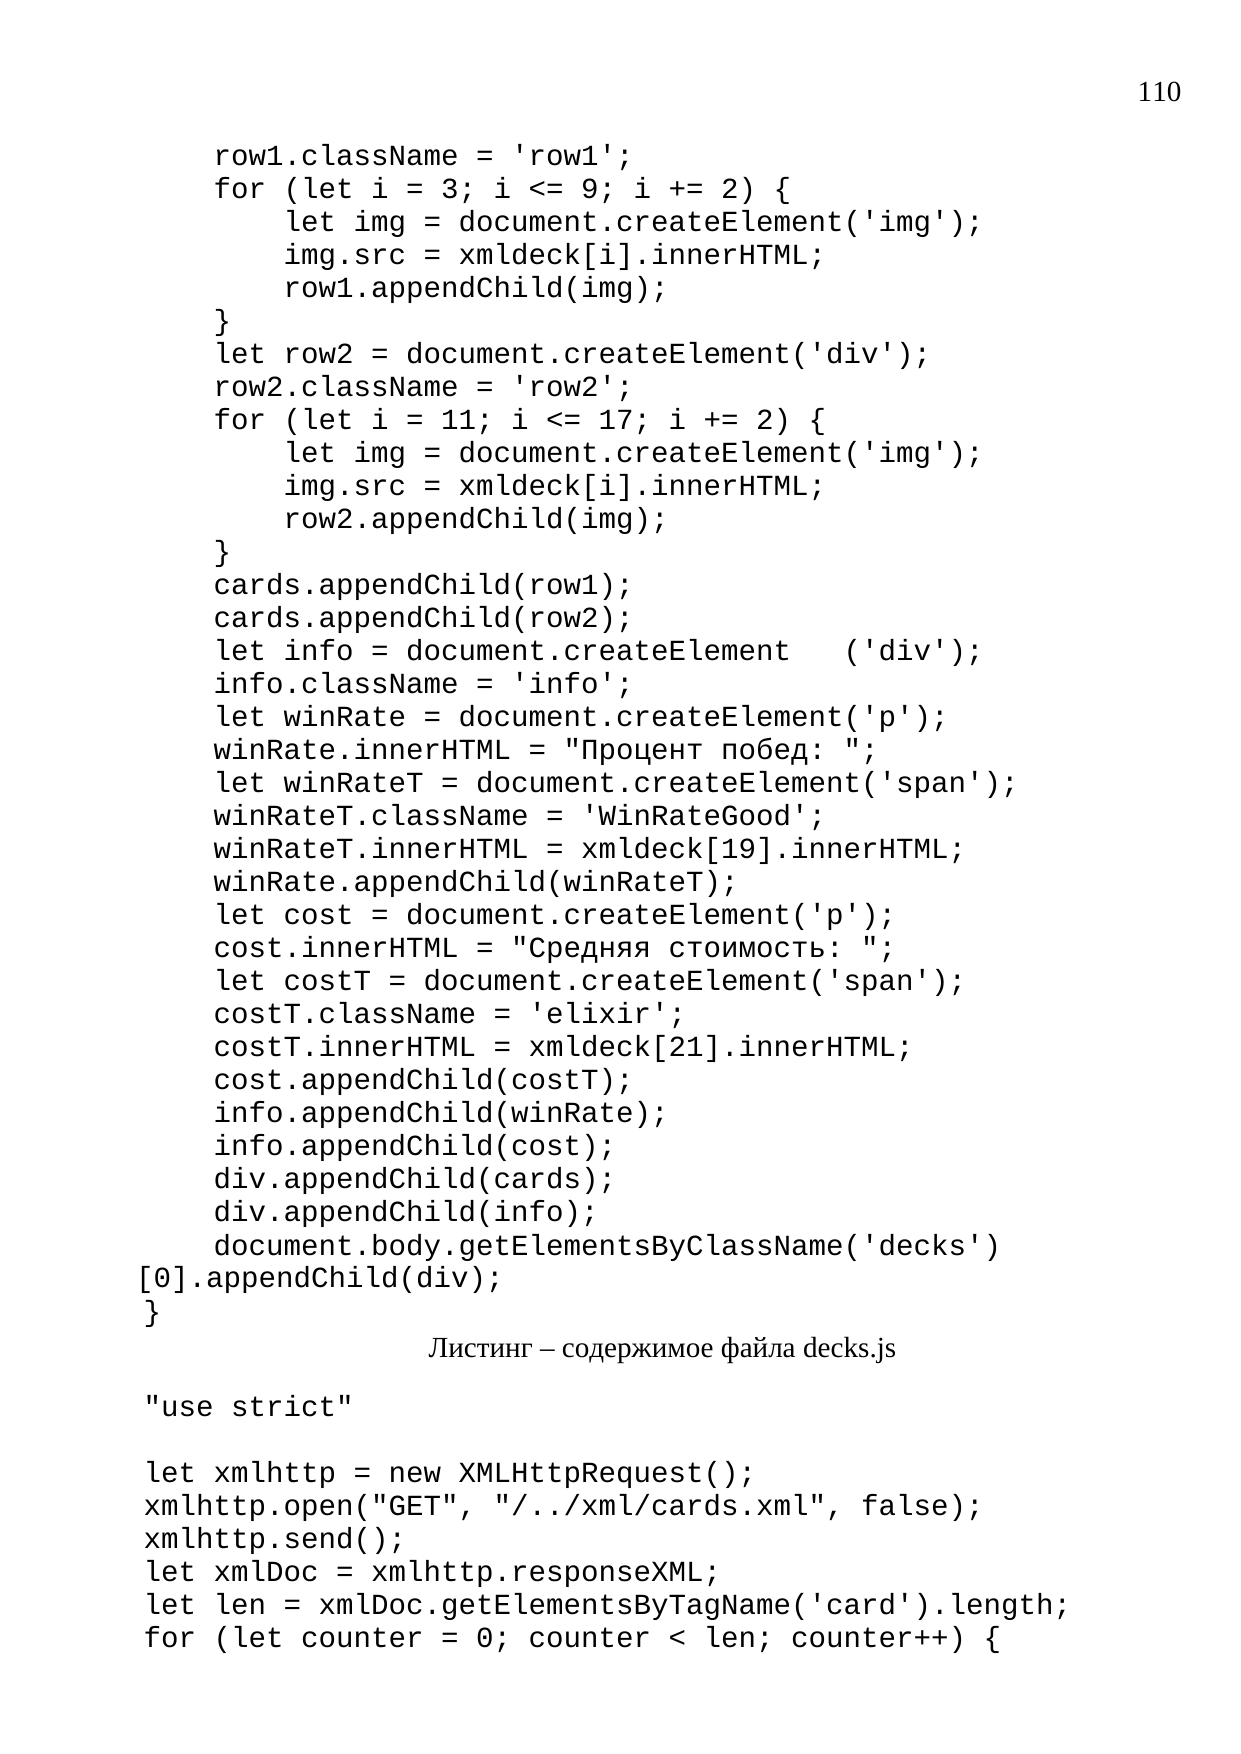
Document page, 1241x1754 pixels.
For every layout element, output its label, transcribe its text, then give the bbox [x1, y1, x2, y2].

text "use strict" [136, 1392, 1181, 1425]
text document.body.getElementsByClassName('decks')[0].appendChild(div); [136, 1231, 1181, 1297]
text for (let i = 3; i <= 9; i += 2) { [136, 174, 1181, 207]
text winRateT.innerHTML = xmldeck[19].innerHTML; [136, 834, 1181, 867]
text let img = document.createElement('img'); [136, 207, 1181, 240]
text winRate.innerHTML = "Процент побед: "; [136, 735, 1181, 768]
text row2.appendChild(img); [136, 504, 1181, 537]
text row1.appendChild(img); [136, 273, 1181, 306]
text xmlhttp.open("GET", "/../xml/cards.xml", false); [136, 1491, 1181, 1524]
text let winRate = document.createElement('p'); [136, 702, 1181, 735]
text img.src = xmldeck[i].innerHTML; [136, 240, 1181, 273]
text cost.appendChild(costT); [136, 1066, 1181, 1098]
text row2.className = 'row2'; [136, 372, 1181, 405]
text winRateT.className = 'WinRateGood'; [136, 801, 1181, 834]
text costT.className = 'elixir'; [136, 999, 1181, 1032]
text } [136, 537, 1181, 570]
text } [136, 1297, 1181, 1330]
text xmlhttp.send(); [136, 1524, 1181, 1557]
text info.className = 'info'; [136, 669, 1181, 702]
text let cost = document.createElement('p'); [136, 900, 1181, 933]
text let xmlDoc = xmlhttp.responseXML; [136, 1557, 1181, 1591]
text div.appendChild(cards); [136, 1164, 1181, 1198]
text let img = document.createElement('img'); [136, 438, 1181, 471]
text for (let i = 11; i <= 17; i += 2) { [136, 405, 1181, 438]
text let winRateT = document.createElement('span'); [136, 768, 1181, 801]
text winRate.appendChild(winRateT); [136, 867, 1181, 900]
text let costT = document.createElement('span'); [136, 966, 1181, 999]
text info.appendChild(winRate); [136, 1098, 1181, 1132]
text let len = xmlDoc.getElementsByTagName('card').length; [136, 1591, 1181, 1623]
text Листинг – содержимое файла decks.js [136, 1330, 1181, 1363]
text img.src = xmldeck[i].innerHTML; [136, 471, 1181, 504]
text let xmlhttp = new XMLHttpRequest(); [136, 1458, 1181, 1491]
text let info = document.createElement ('div'); [136, 636, 1181, 669]
text div.appendChild(info); [136, 1198, 1181, 1231]
text info.appendChild(cost); [136, 1132, 1181, 1164]
text cost.innerHTML = "Средняя стоимость: "; [136, 933, 1181, 966]
text } [136, 306, 1181, 339]
text costT.innerHTML = xmldeck[21].innerHTML; [136, 1032, 1181, 1066]
text row1.className = 'row1'; [136, 141, 1181, 174]
text cards.appendChild(row2); [136, 603, 1181, 636]
text for (let counter = 0; counter < len; counter++) { [136, 1623, 1181, 1657]
text let row2 = document.createElement('div'); [136, 339, 1181, 372]
text cards.appendChild(row1); [136, 570, 1181, 603]
